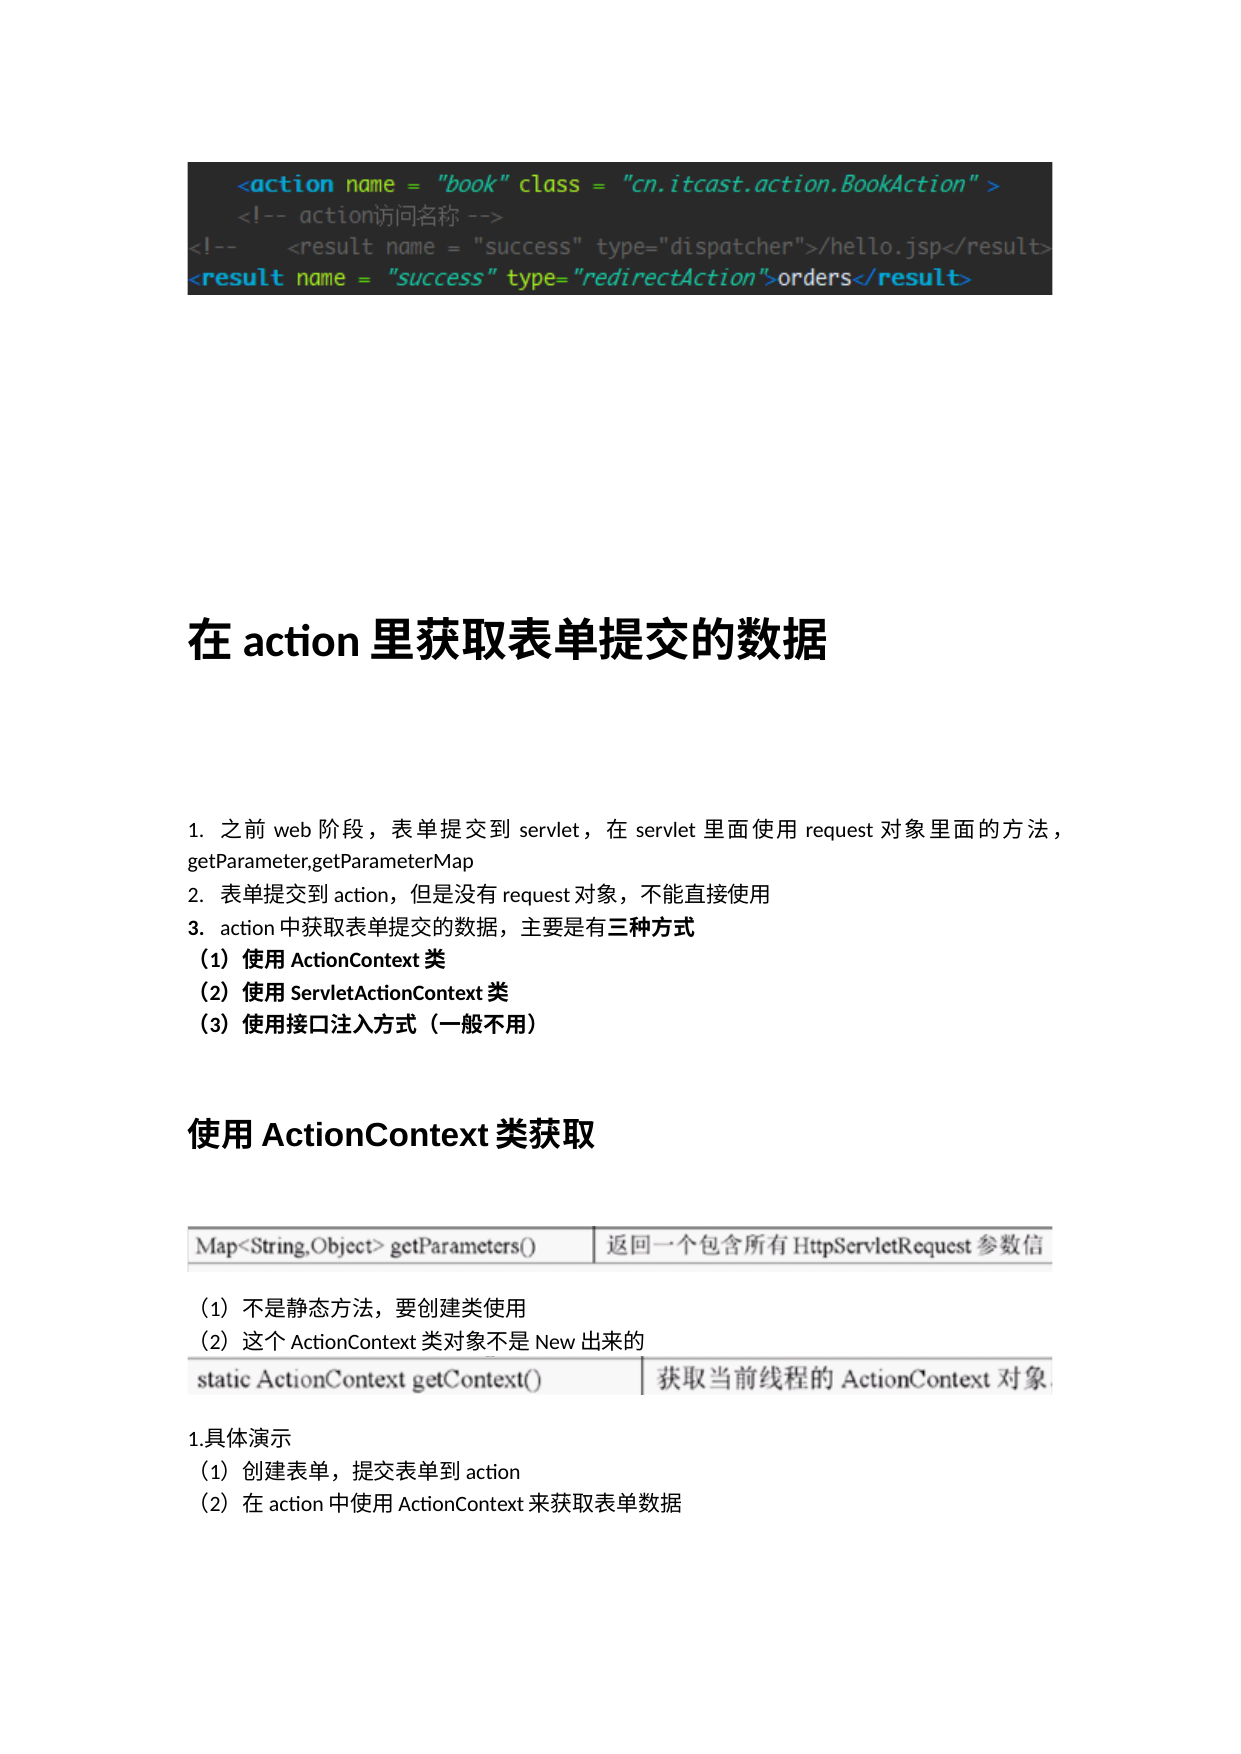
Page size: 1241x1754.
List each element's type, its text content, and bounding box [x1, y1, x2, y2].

text 1.具体演示 [187, 1421, 1053, 1453]
list 不是静态方法，要创建类使用 [187, 1291, 1053, 1323]
list 使用ActionContext类 [187, 942, 1053, 974]
picture [187, 1226, 1053, 1272]
list 之前web阶段，表单提交到servlet，在servlet里面使用request对象里面的方法，getParameter,getParameterMap [187, 812, 1053, 877]
list action中获取表单提交的数据，主要是有三种方式 [187, 909, 1053, 942]
text （1）创建表单，提交表单到action [187, 1453, 1053, 1486]
subtitle 在action里获取表单提交的数据 [187, 587, 1053, 685]
picture [187, 162, 1053, 295]
subtitle 使用ActionContext类获取 [187, 1099, 1053, 1164]
list 表单提交到action，但是没有request对象，不能直接使用 [187, 877, 1053, 909]
picture [187, 1356, 1053, 1395]
list 这个ActionContext类对象不是New出来的 [187, 1323, 1053, 1356]
text （2）在action中使用ActionContext来获取表单数据 [187, 1486, 1053, 1518]
list 使用ServletActionContext类 [187, 974, 1053, 1007]
list 使用接口注入方式（一般不用） [187, 1007, 1053, 1039]
